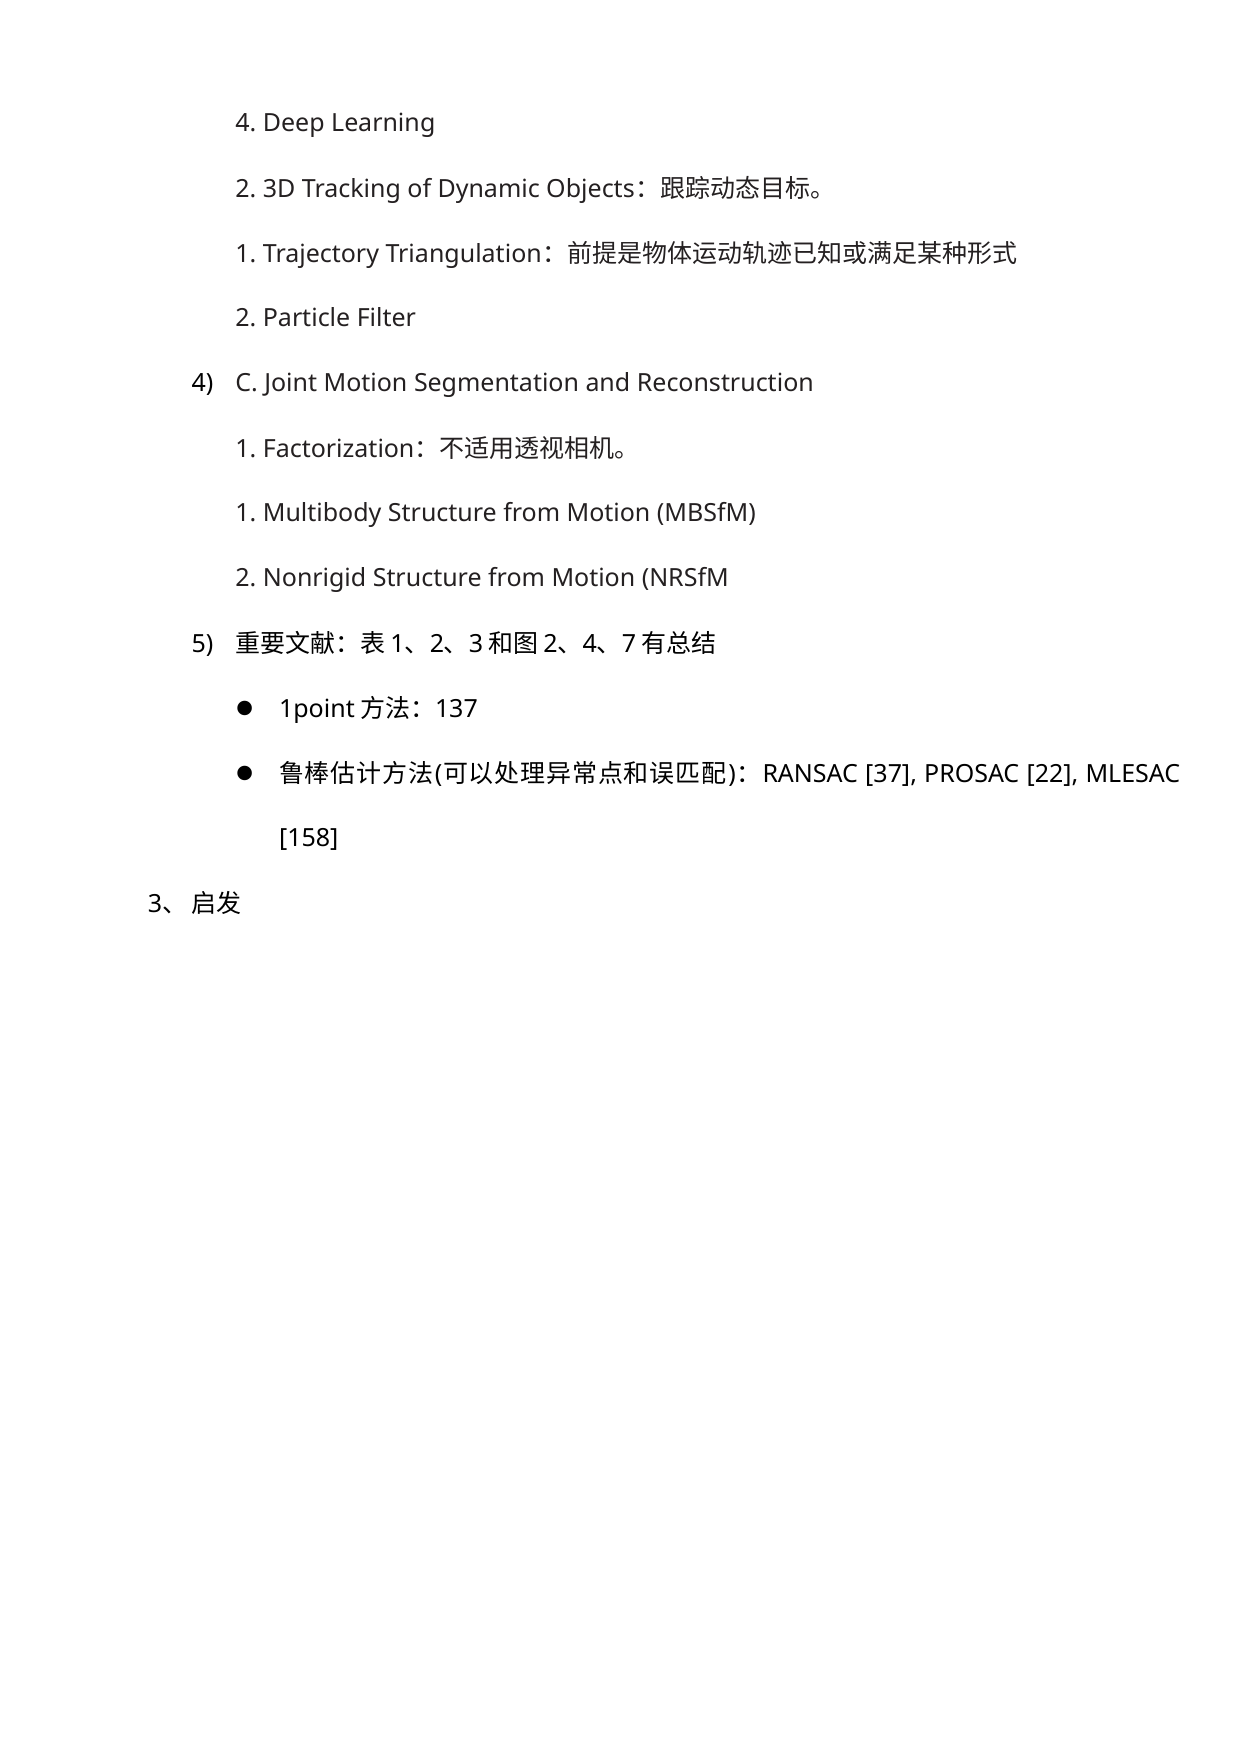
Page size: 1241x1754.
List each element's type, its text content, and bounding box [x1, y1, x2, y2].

list C. Joint Motion Segmentation and Reconstruction 1. Factorization：不适用透视相机。 1. Multibody Structure from Motion (MBSfM) 2. Nonrigid Structure from Motion (NRSfM [191, 349, 1181, 609]
list 1point方法：137 [235, 674, 1181, 739]
list 启发 [148, 869, 1181, 934]
list 鲁棒估计方法(可以处理异常点和误匹配)：RANSAC [37], PROSAC [22], MLESAC [158] [235, 739, 1181, 869]
list 重要文献：表1、2、3和图2、4、7有总结 [191, 609, 1181, 674]
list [191, 89, 1181, 349]
